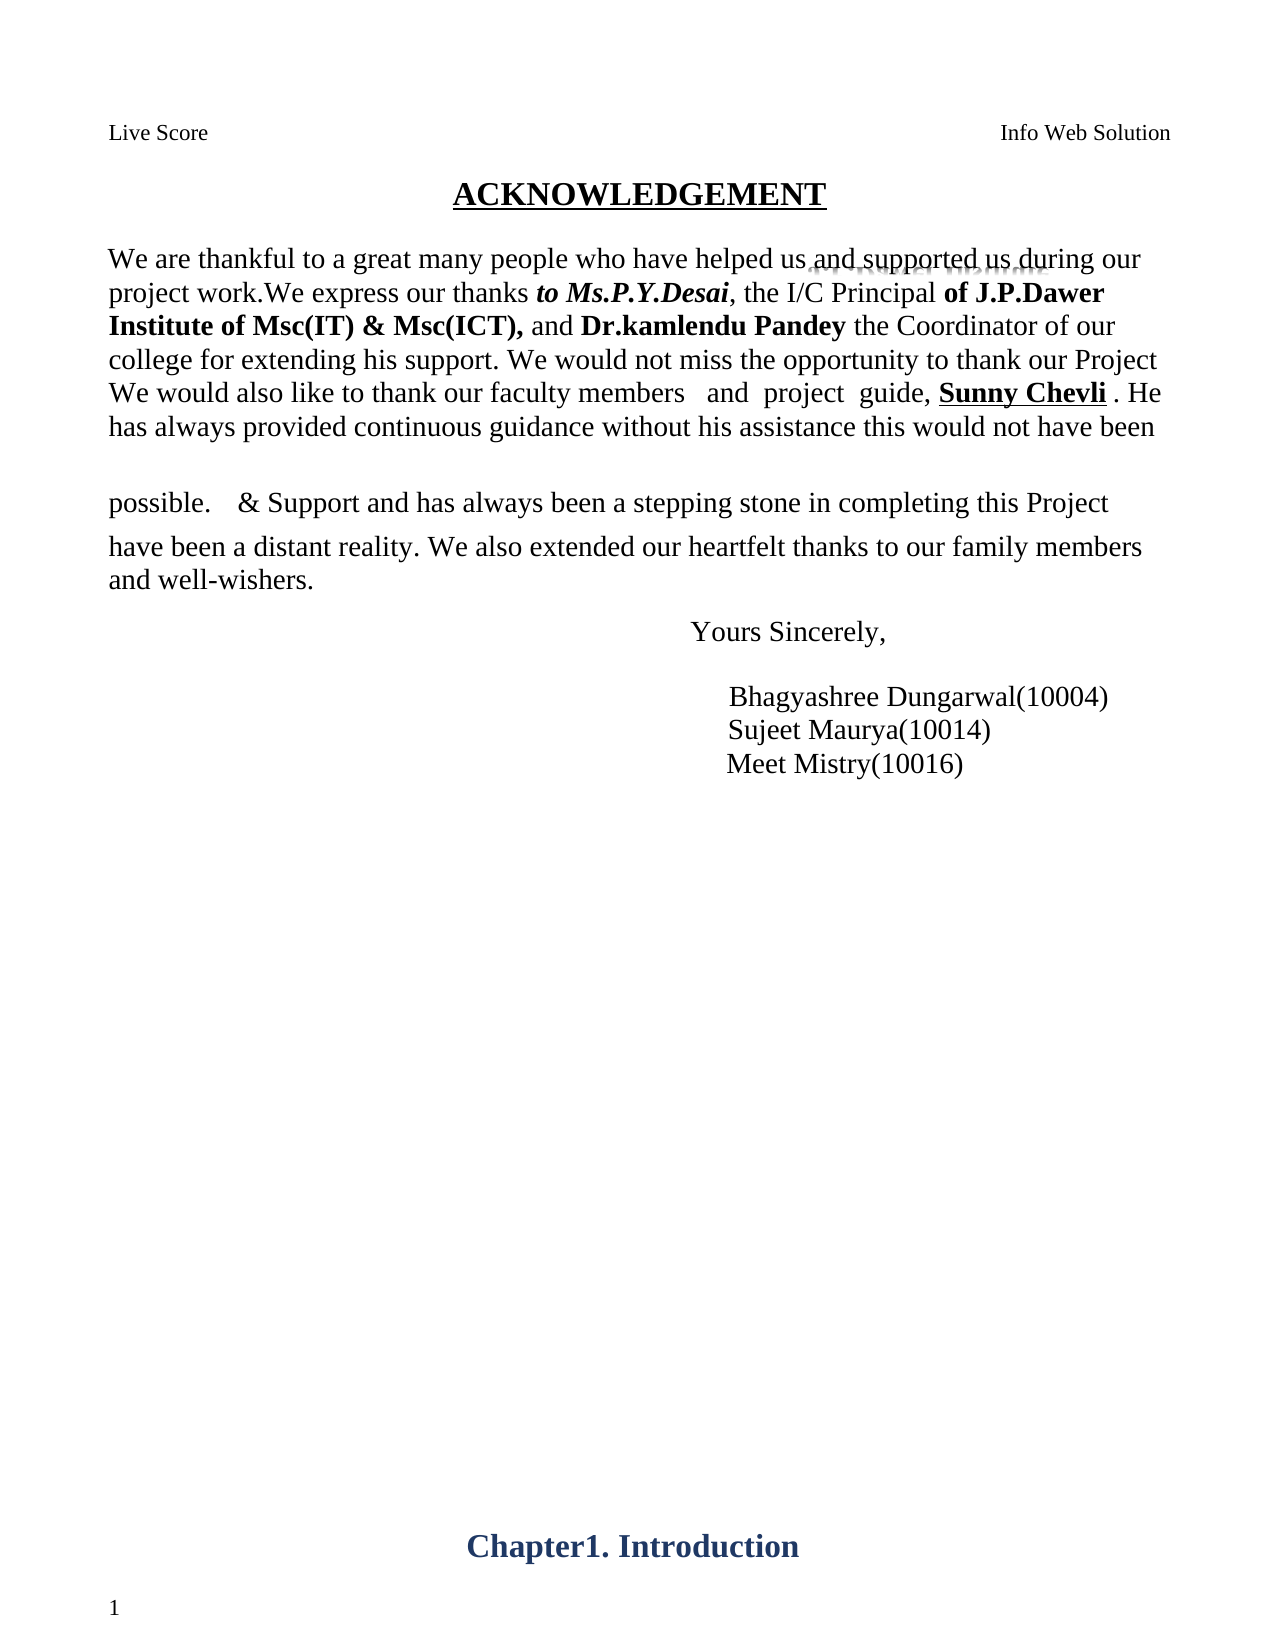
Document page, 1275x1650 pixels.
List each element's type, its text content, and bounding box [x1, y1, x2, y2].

text Sujeet Maurya(10014) [559, 712, 1108, 746]
subtitle ACKNOWLEDGEMENT [108, 174, 1170, 213]
text Meet Mistry(10016) [559, 746, 1108, 779]
text Bhagyashree Dungarwal(10004) [108, 679, 1108, 712]
text We are thankful to a great many people who have helped us and supported us during our project work.We express our thanks to Ms.P.Y.Desai, the I/C Principal of J.P.Dawer Institute of Msc(IT) & Msc(ICT), and Dr.kamlendu Pandey the Coordinator of our college for extending his support. We would not miss the opportunity to thank our Project We would also like to thank our faculty members and project guide, Sunny Chevli . He has always provided continuous guidance without his assistance this would not have been possible. & Support and has always been a stepping stone in completing this Project have been a distant reality. We also extended our heartfelt thanks to our family members and well-wishers. [107, 241, 1171, 596]
subtitle Chapter1. Introduction [132, 1526, 1134, 1564]
text Yours Sincerely, [334, 614, 1093, 647]
